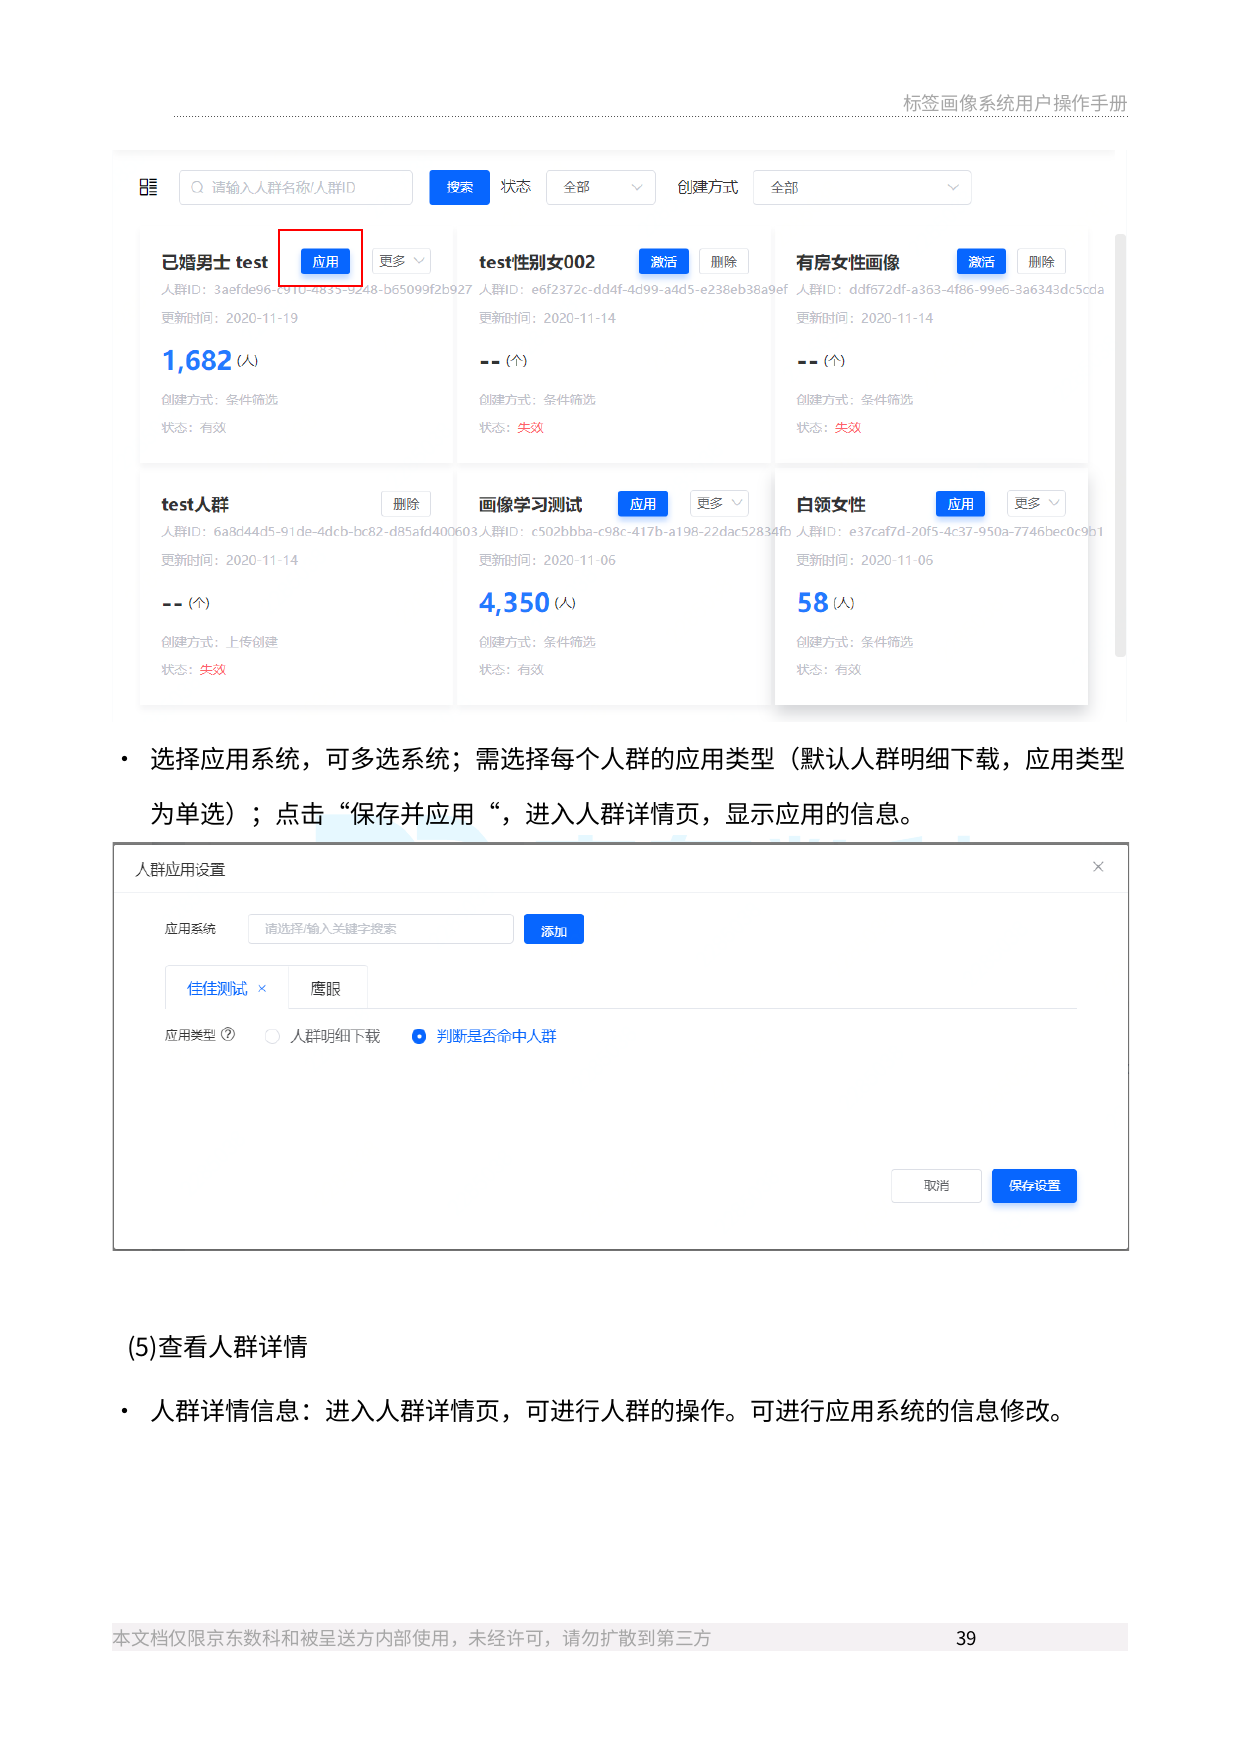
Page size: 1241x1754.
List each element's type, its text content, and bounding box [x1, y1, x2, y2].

text 查看人群详情 [92, 1317, 1128, 1367]
text 人群详情信息：进入人群详情页，可进行人群的操作。可进行应用系统的信息修改。 [112, 1377, 1128, 1431]
text 选择应用系统，可多选系统；需选择每个人群的应用类型（默认人群明细下载，应用类型为单选）；点击“保存并应用“，进入人群详情页，显示应用的信息。 [112, 726, 1128, 834]
picture [112, 150, 1127, 722]
picture [112, 842, 1130, 1251]
